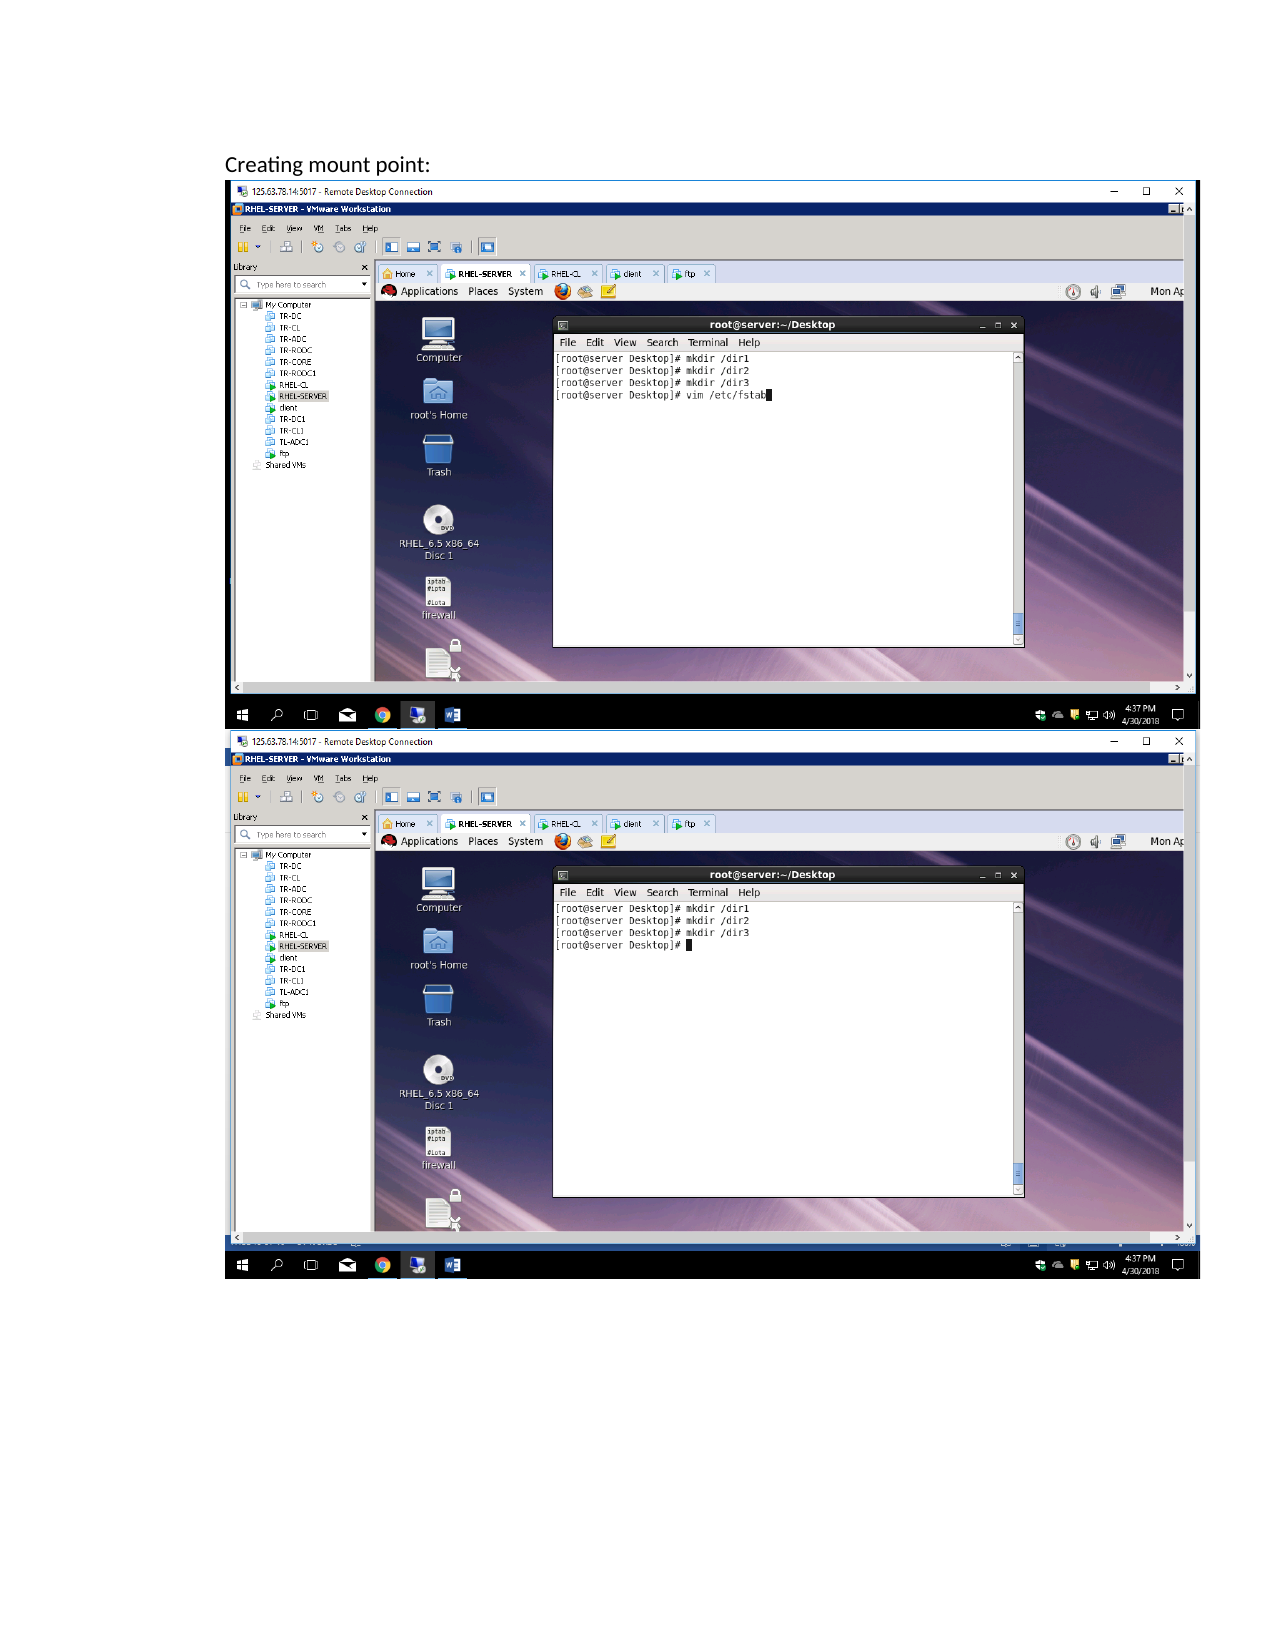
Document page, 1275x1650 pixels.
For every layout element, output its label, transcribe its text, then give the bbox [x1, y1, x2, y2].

picture [225, 180, 1200, 729]
picture [225, 730, 1200, 1279]
list Creating mount point: [225, 150, 1125, 180]
